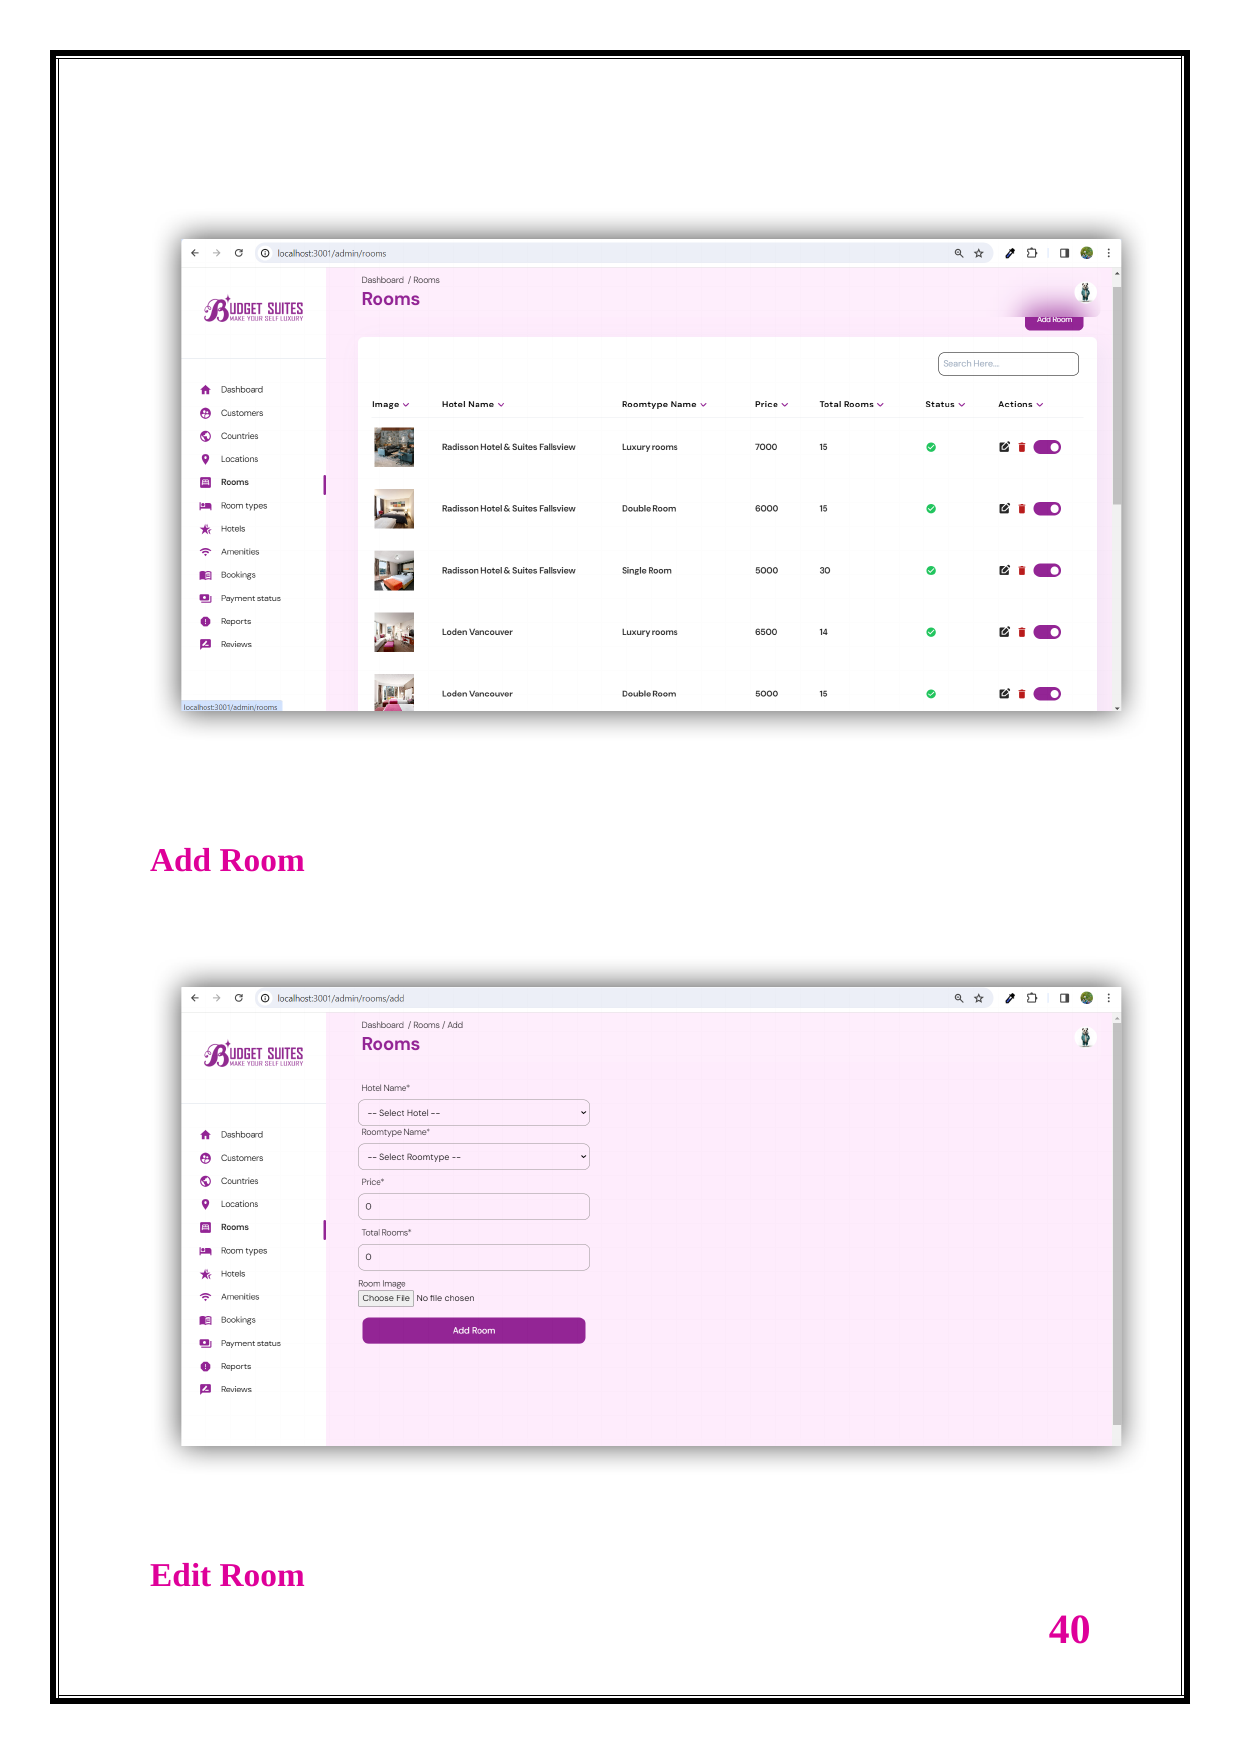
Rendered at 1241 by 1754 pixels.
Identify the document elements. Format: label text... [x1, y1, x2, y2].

picture [181, 239, 1122, 711]
text Add Room [150, 840, 1090, 878]
text Edit Room [150, 1556, 1090, 1594]
picture [181, 987, 1122, 1446]
